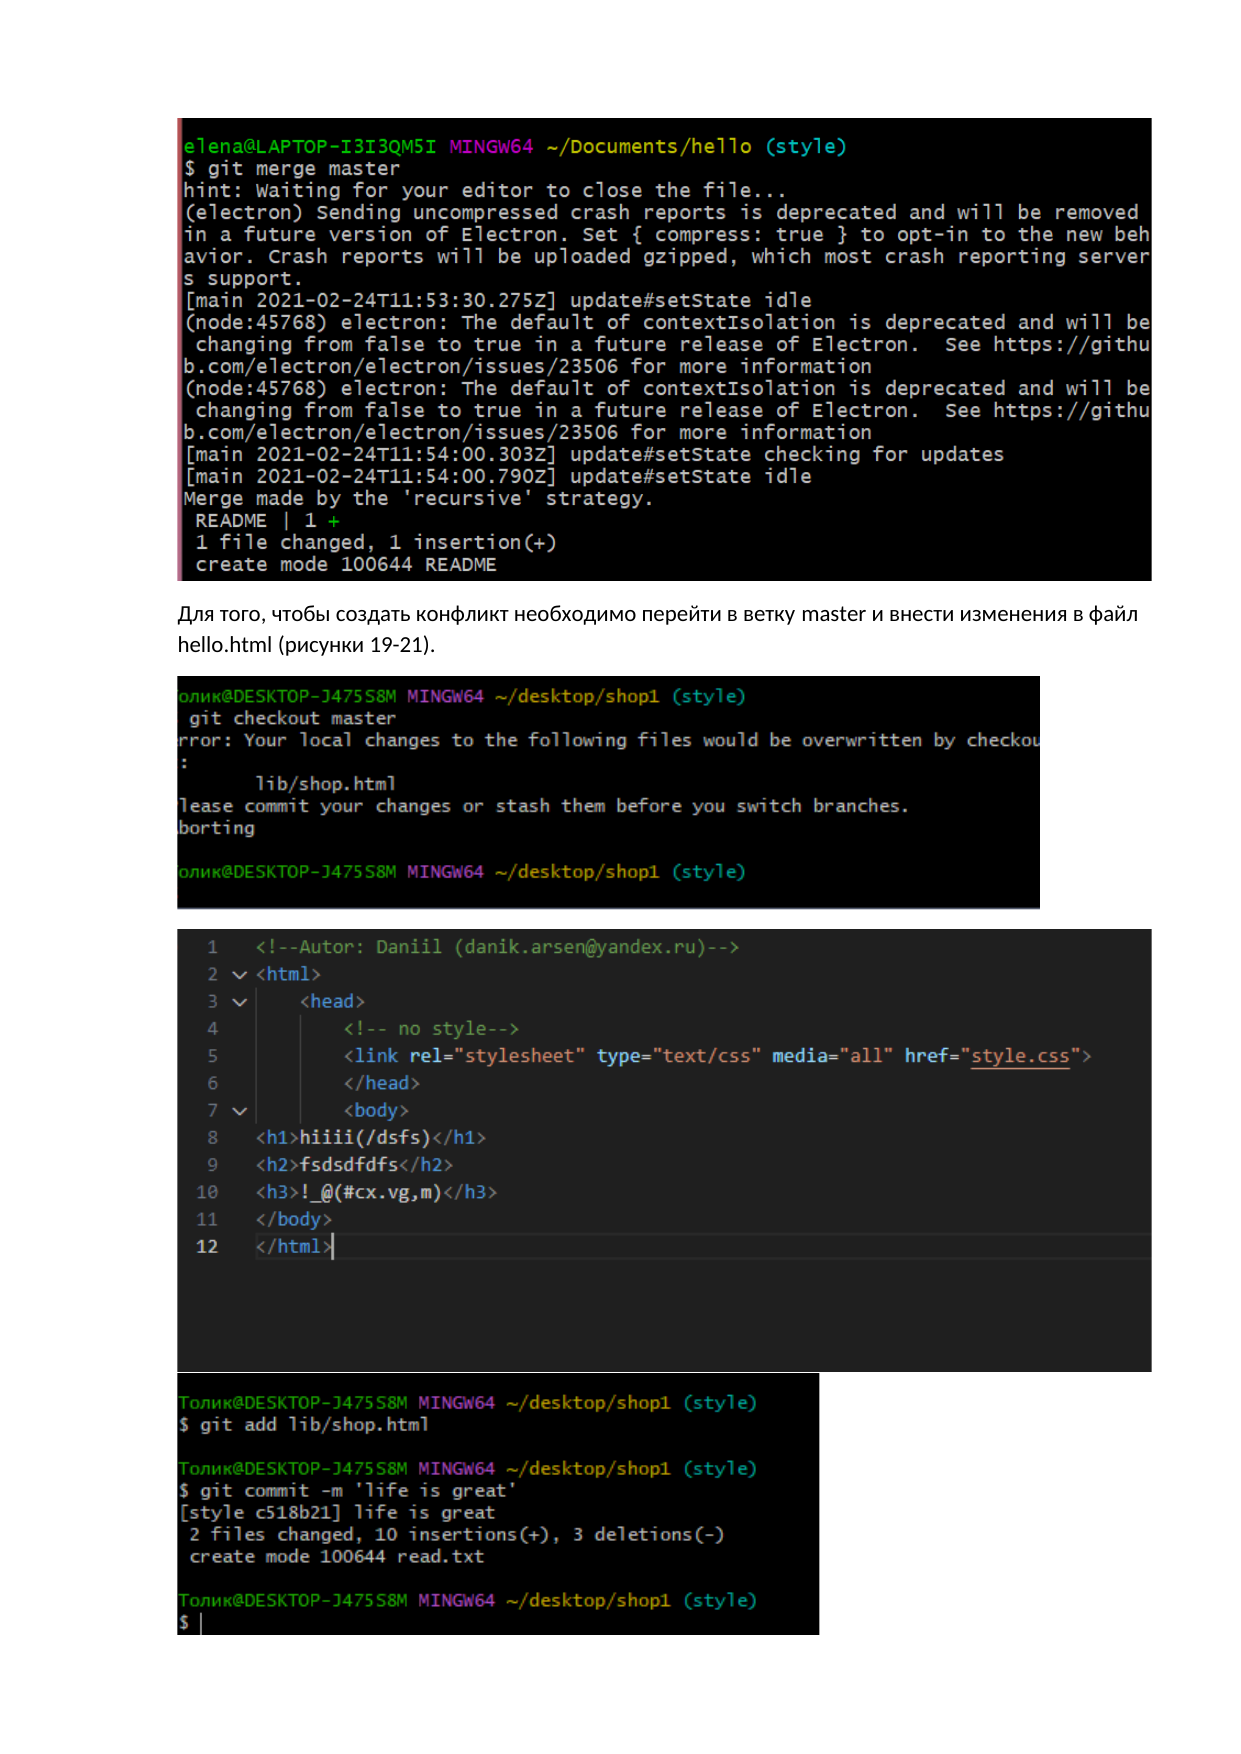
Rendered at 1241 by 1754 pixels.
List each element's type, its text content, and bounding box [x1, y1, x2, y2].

picture [177, 118, 1152, 581]
picture [177, 676, 1040, 911]
picture [177, 929, 1152, 1372]
picture [177, 1373, 820, 1635]
text Для того, чтобы создать конфликт необходимо перейти в ветку master и внести изменения в файл hello.html (рисунки 19-21). [177, 599, 1152, 658]
